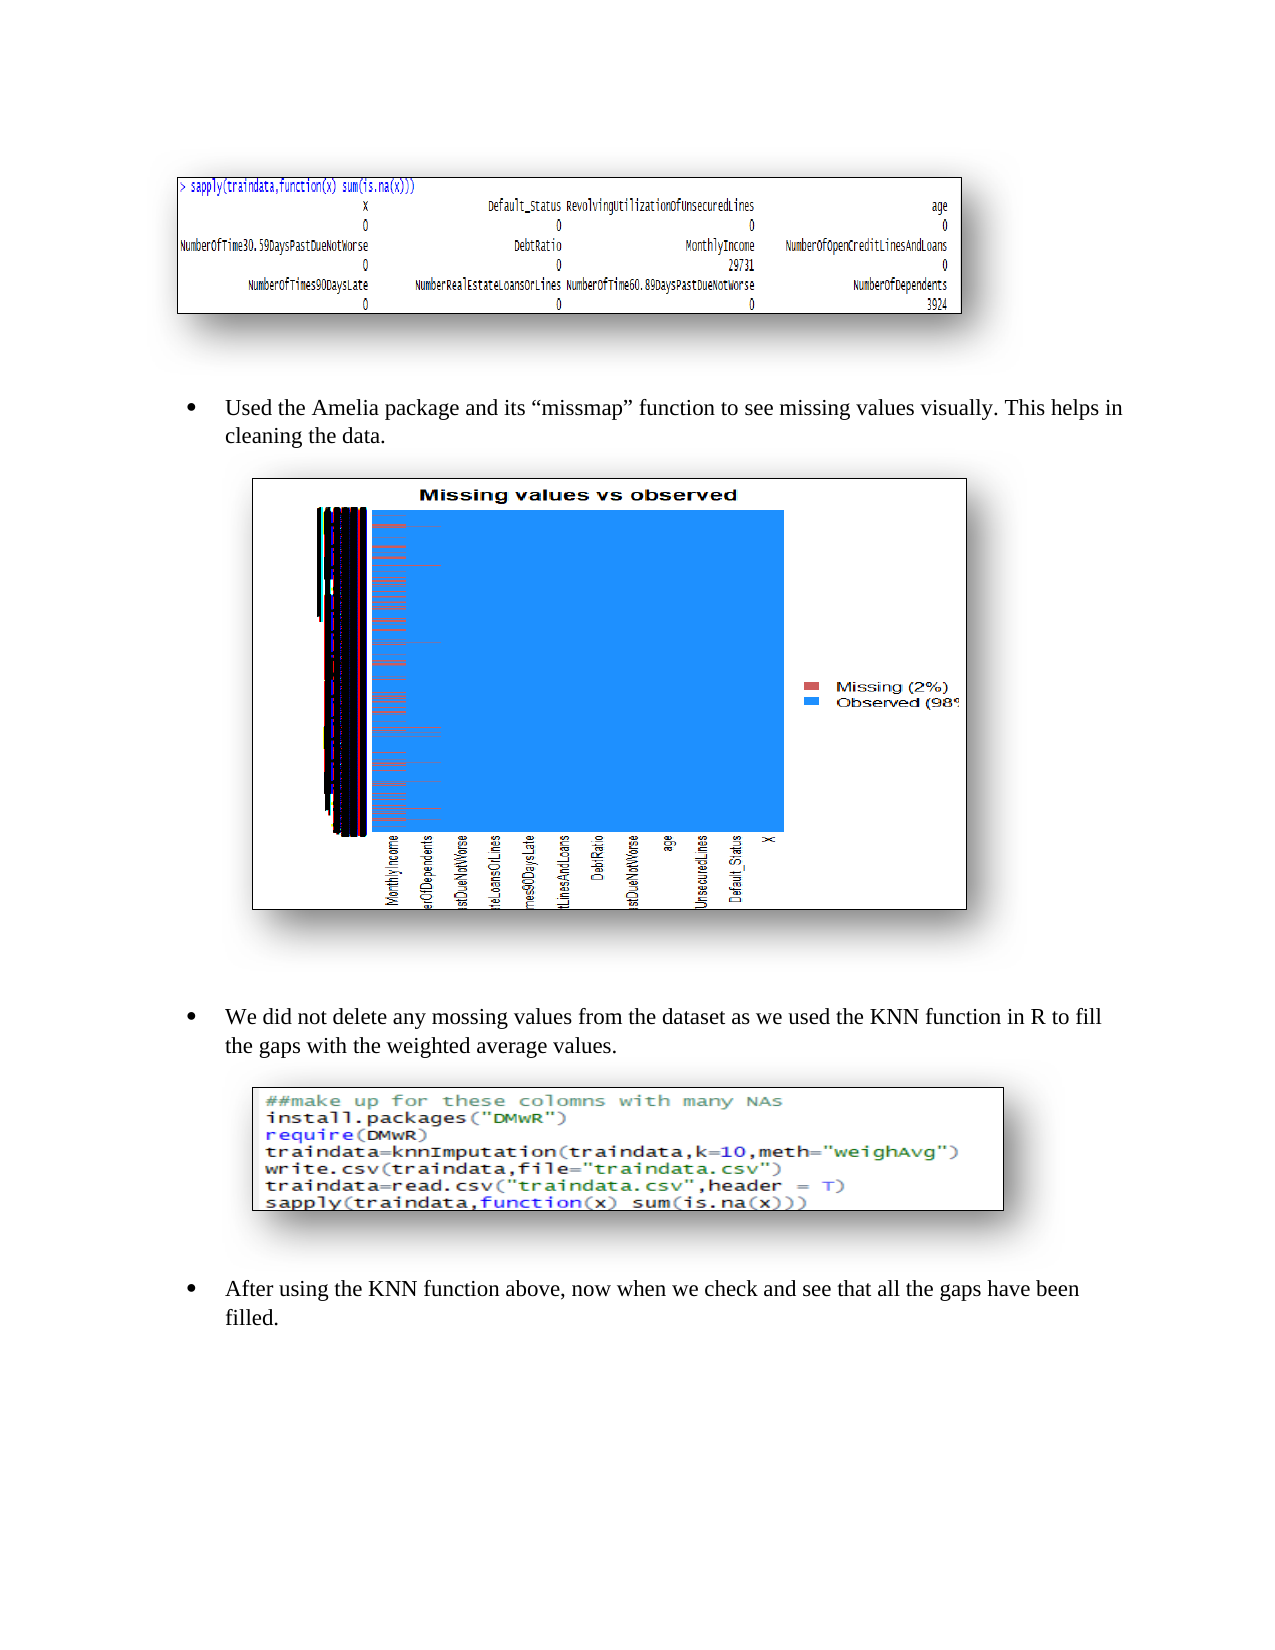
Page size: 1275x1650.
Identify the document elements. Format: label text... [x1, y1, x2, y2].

list Used the Amelia package and its “missmap” function to see missing values visually. This helps in cleaning the data. [187, 394, 1125, 449]
picture [253, 479, 966, 909]
picture [178, 178, 961, 313]
picture [253, 1088, 1003, 1210]
list After using the KNN function above, now when we check and see that all the gaps have been filled. [187, 1275, 1125, 1330]
list We did not delete any mossing values from the dataset as we used the KNN function in R to fill the gaps with the weighted average values. [187, 1003, 1125, 1058]
